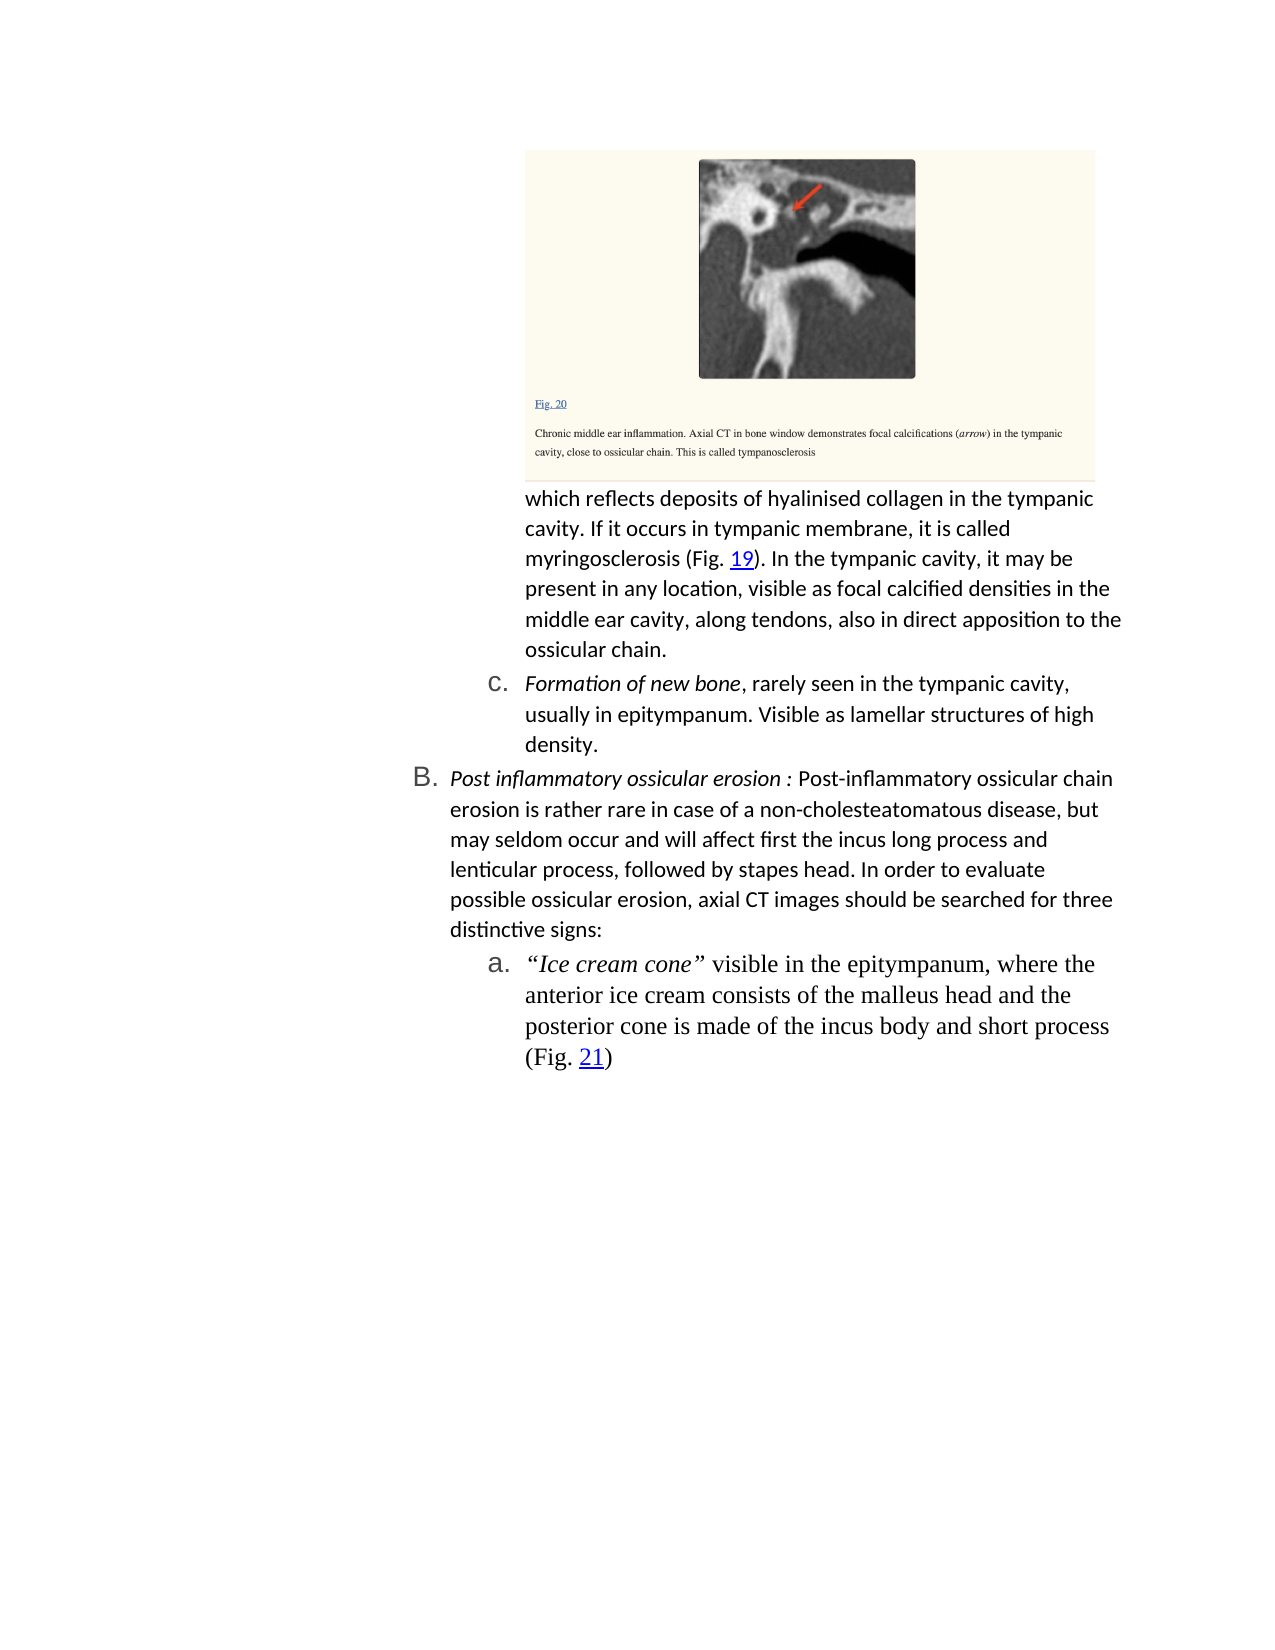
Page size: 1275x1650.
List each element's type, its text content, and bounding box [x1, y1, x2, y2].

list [487, 150, 1125, 663]
list Formation of new bone, rarely seen in the tympanic cavity, usually in epitympanum. Visible as lamellar structures of high density. [487, 665, 1125, 758]
list “Ice cream cone” visible in the epitympanum, where the anterior ice cream consists of the malleus head and the posterior cone is made of the incus body and short process (Fig. 21) [487, 946, 1125, 1071]
picture [525, 150, 1096, 482]
list Post inflammatory ossicular erosion : Post-inflammatory ossicular chain erosion is rather rare in case of a non-cholesteatomatous disease, but may seldom occur and will affect first the incus long process and lenticular process, followed by stapes head. In order to evaluate possible ossicular erosion, axial CT images should be searched for three distinctive signs: [412, 760, 1125, 943]
